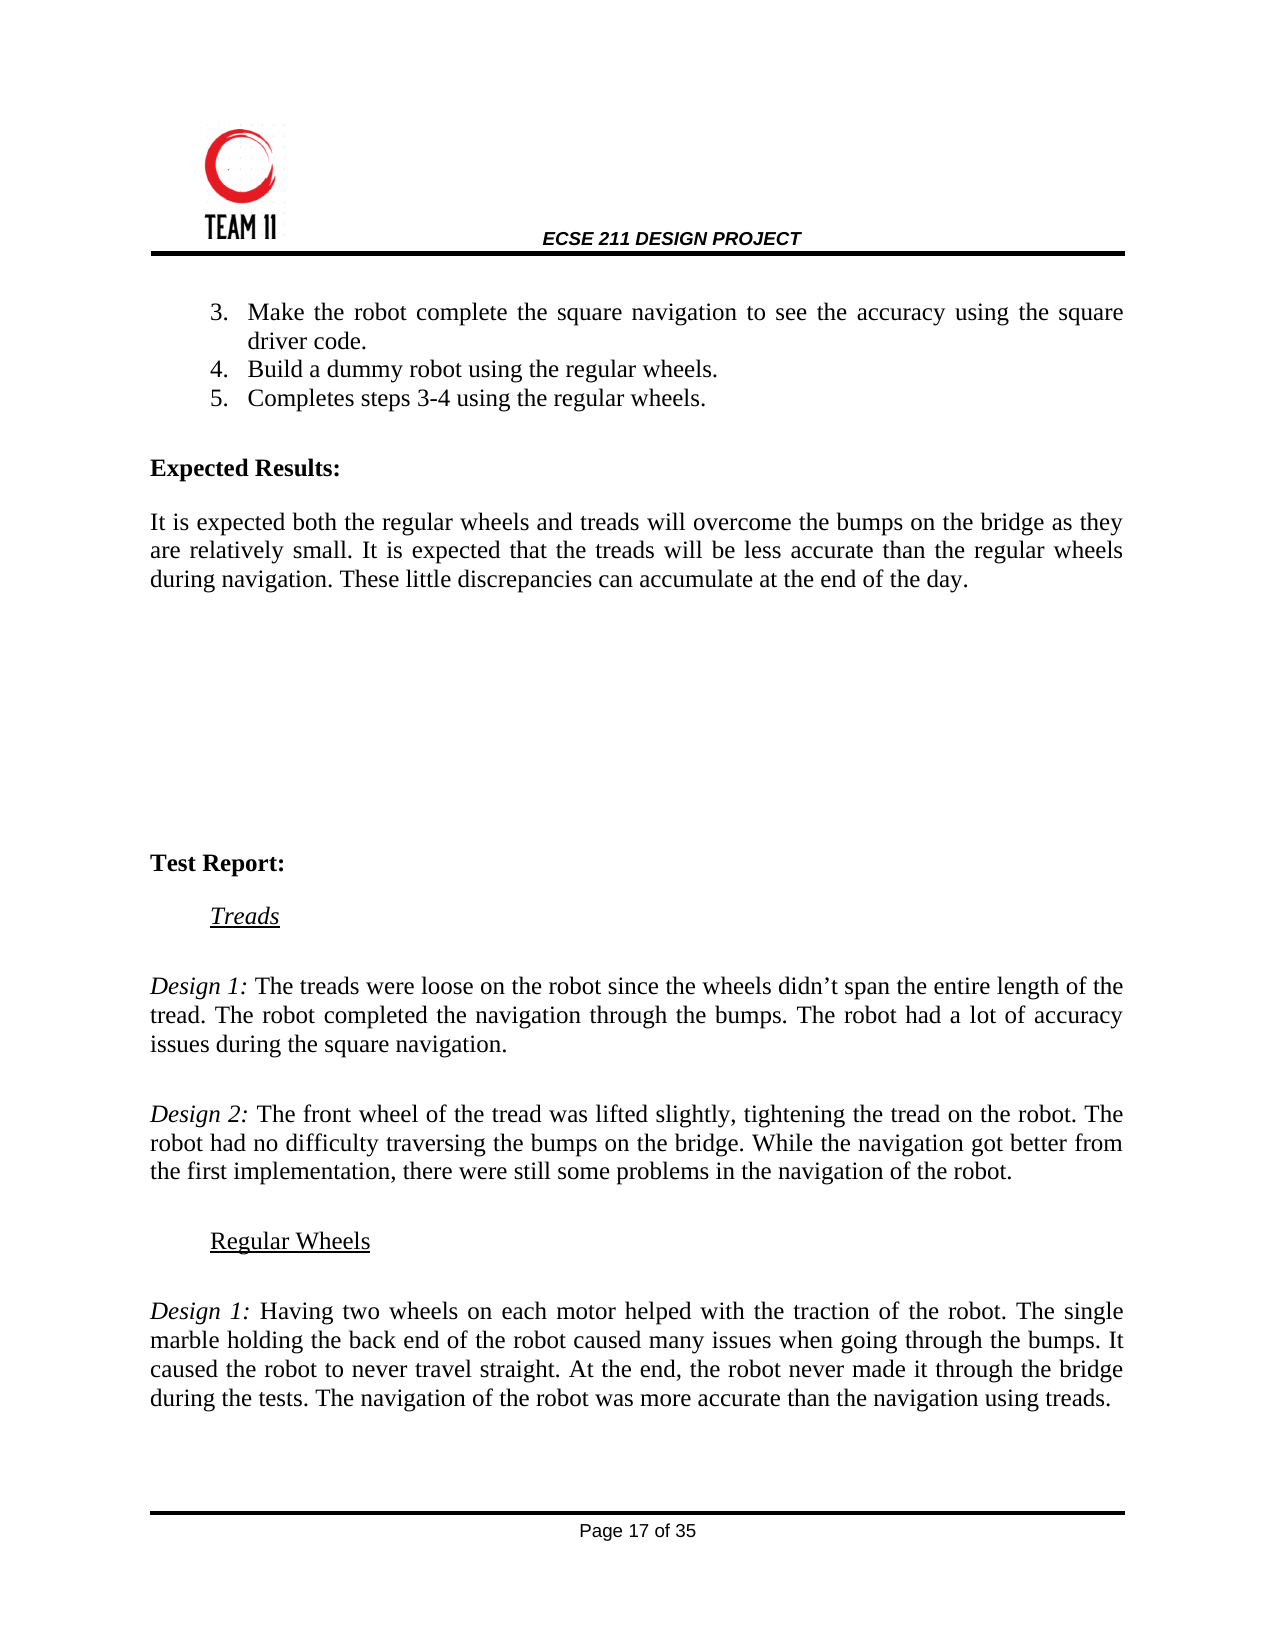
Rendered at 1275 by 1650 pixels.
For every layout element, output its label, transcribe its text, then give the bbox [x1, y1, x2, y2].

text Design 2: The front wheel of the tread was lifted slightly, tightening the tread on the robot. The robot had no difficulty traversing the bumps on the bridge. While the navigation got better from the first implementation, there were still some problems in the navigation of the robot. [150, 1099, 1125, 1185]
text Test Report: [150, 848, 1125, 877]
text It is expected both the regular wheels and treads will overcome the bumps on the bridge as they are relatively small. It is expected that the treads will be less accurate than the regular wheels during navigation. These little discrepancies can accumulate at the end of the day. [150, 507, 1125, 593]
list Build a dummy robot using the regular wheels. [210, 354, 1125, 383]
list Make the robot complete the square navigation to see the accuracy using the square driver code. [210, 297, 1125, 354]
text Design 1: The treads were loose on the robot since the wheels didn’t span the entire length of the tread. The robot completed the navigation through the bumps. The robot had a lot of accuracy issues during the square navigation. [150, 971, 1125, 1058]
text Regular Wheels [210, 1226, 1125, 1255]
text Treads [210, 901, 1125, 930]
picture [197, 120, 286, 245]
text Design 1: Having two wheels on each motor helped with the traction of the robot. The single marble holding the back end of the robot caused many issues when going through the bumps. It caused the robot to never travel straight. At the end, the robot never made it through the bridge during the tests. The navigation of the robot was more accurate than the navigation using treads. [150, 1296, 1125, 1411]
list Completes steps 3-4 using the regular wheels. [210, 383, 1125, 412]
text Expected Results: [150, 453, 1125, 482]
